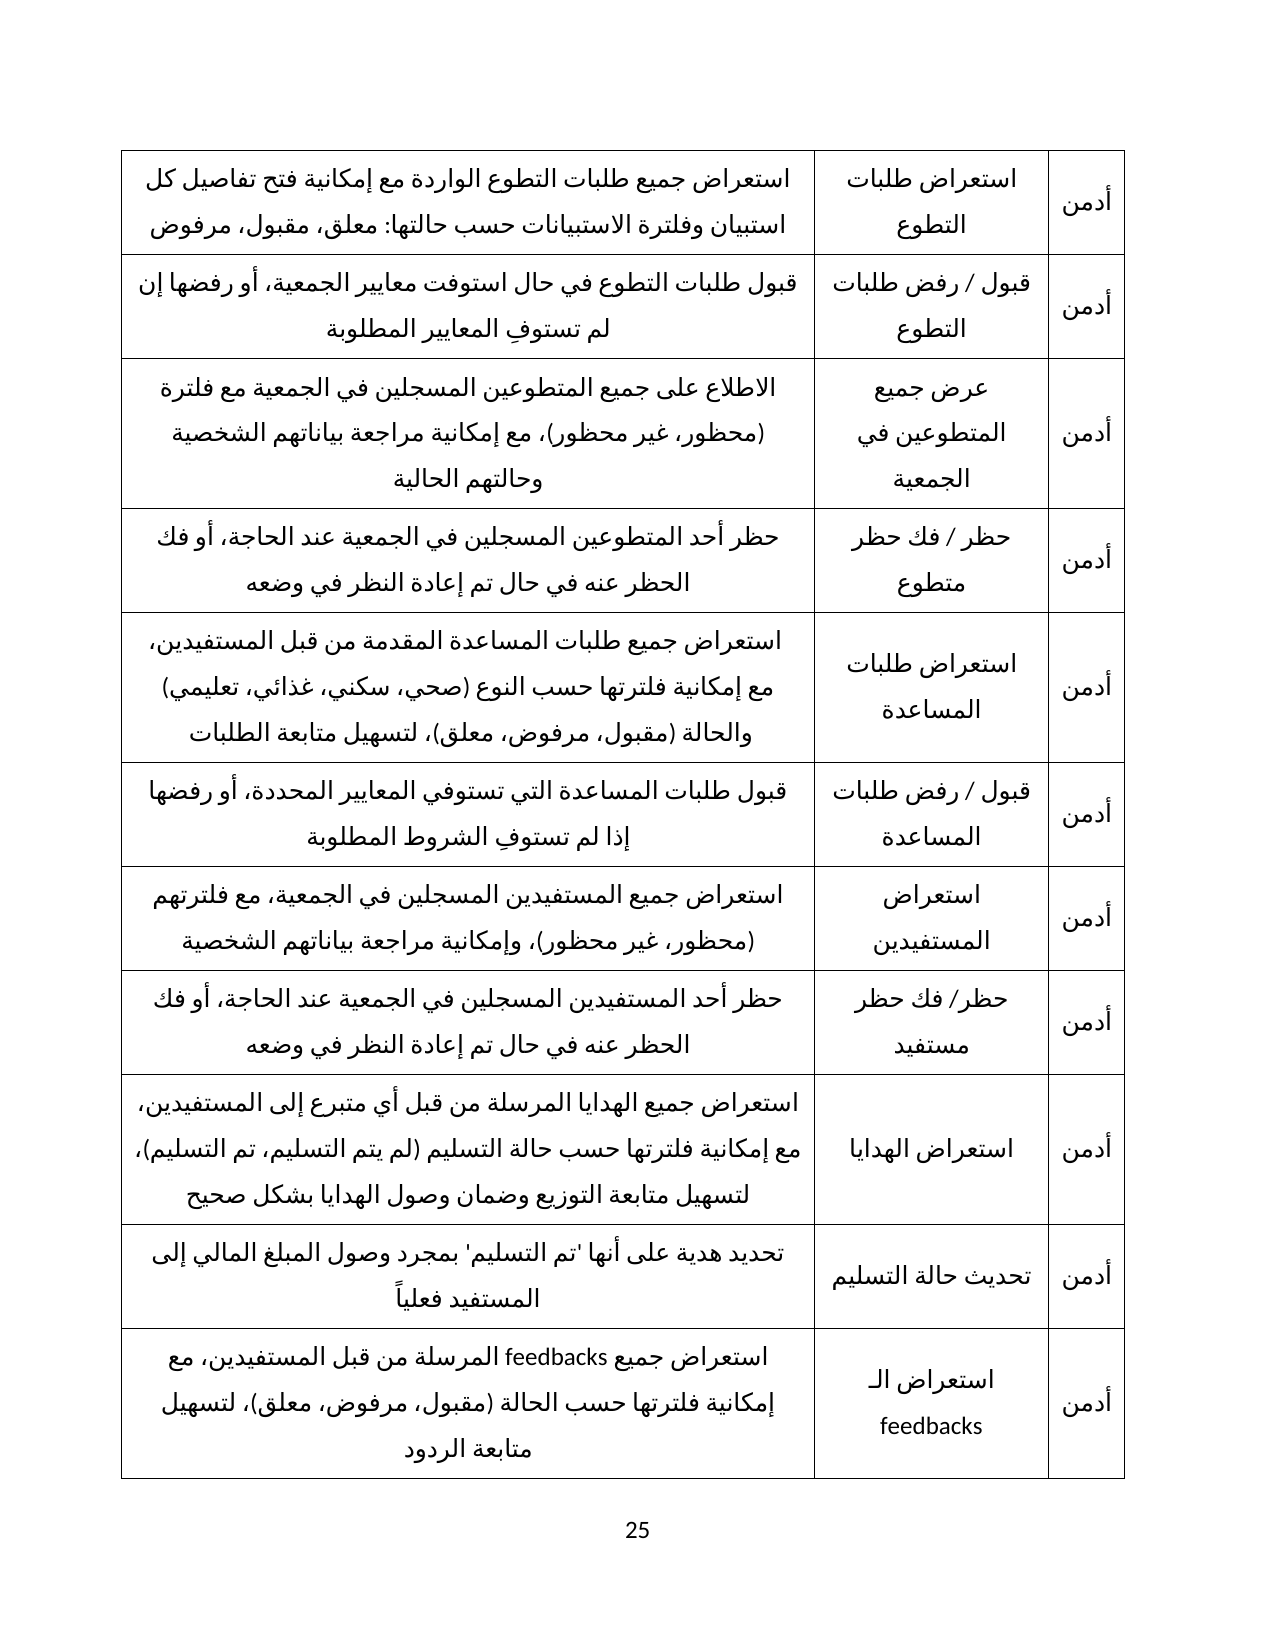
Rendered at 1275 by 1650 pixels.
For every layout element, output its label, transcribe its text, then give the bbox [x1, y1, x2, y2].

table_cell قبول / رفض طلبات التطوع [815, 255, 1048, 358]
table_cell استعراض جميع feedbacks المرسلة من قبل المستفيدين، مع إمكانية فلترتها حسب الحالة (مقبول، مرفوض، معلق)، لتسهيل متابعة الردود [122, 1329, 814, 1478]
table_cell أدمن [1049, 1329, 1124, 1478]
table_cell أدمن [1049, 1075, 1124, 1224]
table_cell أدمن [1049, 867, 1124, 970]
table_cell أدمن [1049, 763, 1124, 866]
table_cell استعراض جميع المستفيدين المسجلين في الجمعية، مع فلترتهم (محظور، غير محظور)، وإمكانية مراجعة بياناتهم الشخصية [122, 867, 814, 970]
table_cell قبول / رفض طلبات المساعدة [815, 763, 1048, 866]
table_cell حظر/ فك حظر مستفيد [815, 971, 1048, 1074]
table_cell استعراض المستفيدين [815, 867, 1048, 970]
table_cell استعراض الهدايا [815, 1075, 1048, 1224]
table_cell تحديد هدية على أنها 'تم التسليم' بمجرد وصول المبلغ المالي إلى المستفيد فعلياً [122, 1225, 814, 1328]
table_cell تحديث حالة التسليم [815, 1225, 1048, 1328]
table_cell حظر أحد المتطوعين المسجلين في الجمعية عند الحاجة، أو فك الحظر عنه في حال تم إعادة النظر في وضعه [122, 509, 814, 612]
table_cell استعراض جميع الهدايا المرسلة من قبل أي متبرع إلى المستفيدين، مع إمكانية فلترتها حسب حالة التسليم (لم يتم التسليم، تم التسليم)، لتسهيل متابعة التوزيع وضمان وصول الهدايا بشكل صحيح [122, 1075, 814, 1224]
table_cell أدمن [1049, 1225, 1124, 1328]
table_cell أدمن [1049, 151, 1124, 254]
table_cell أدمن [1049, 613, 1124, 762]
table_cell الاطلاع على جميع المتطوعين المسجلين في الجمعية مع فلترة (محظور، غير محظور)، مع إمكانية مراجعة بياناتهم الشخصية وحالتهم الحالية [122, 359, 814, 508]
table_cell عرض جميع المتطوعين في الجمعية [815, 359, 1048, 508]
table_cell أدمن [1049, 359, 1124, 508]
table_cell أدمن [1049, 971, 1124, 1074]
table_cell أدمن [1049, 509, 1124, 612]
table_cell قبول طلبات المساعدة التي تستوفي المعايير المحددة، أو رفضها إذا لم تستوفِ الشروط المطلوبة [122, 763, 814, 866]
table_cell استعراض الـ feedbacks [815, 1329, 1048, 1478]
table_cell استعراض طلبات التطوع [815, 151, 1048, 254]
table_cell حظر أحد المستفيدين المسجلين في الجمعية عند الحاجة، أو فك الحظر عنه في حال تم إعادة النظر في وضعه [122, 971, 814, 1074]
table_cell أدمن [1049, 255, 1124, 358]
table_cell استعراض جميع طلبات التطوع الواردة مع إمكانية فتح تفاصيل كل استبيان وفلترة الاستبيانات حسب حالتها: معلق، مقبول، مرفوض [122, 151, 814, 254]
table_cell استعراض جميع طلبات المساعدة المقدمة من قبل المستفيدين، مع إمكانية فلترتها حسب النوع (صحي، سكني، غذائي، تعليمي) والحالة (مقبول، مرفوض، معلق)، لتسهيل متابعة الطلبات [122, 613, 814, 762]
table_cell قبول طلبات التطوع في حال استوفت معايير الجمعية، أو رفضها إن لم تستوفِ المعايير المطلوبة [122, 255, 814, 358]
table_cell حظر / فك حظر متطوع [815, 509, 1048, 612]
table_cell استعراض طلبات المساعدة [815, 613, 1048, 762]
